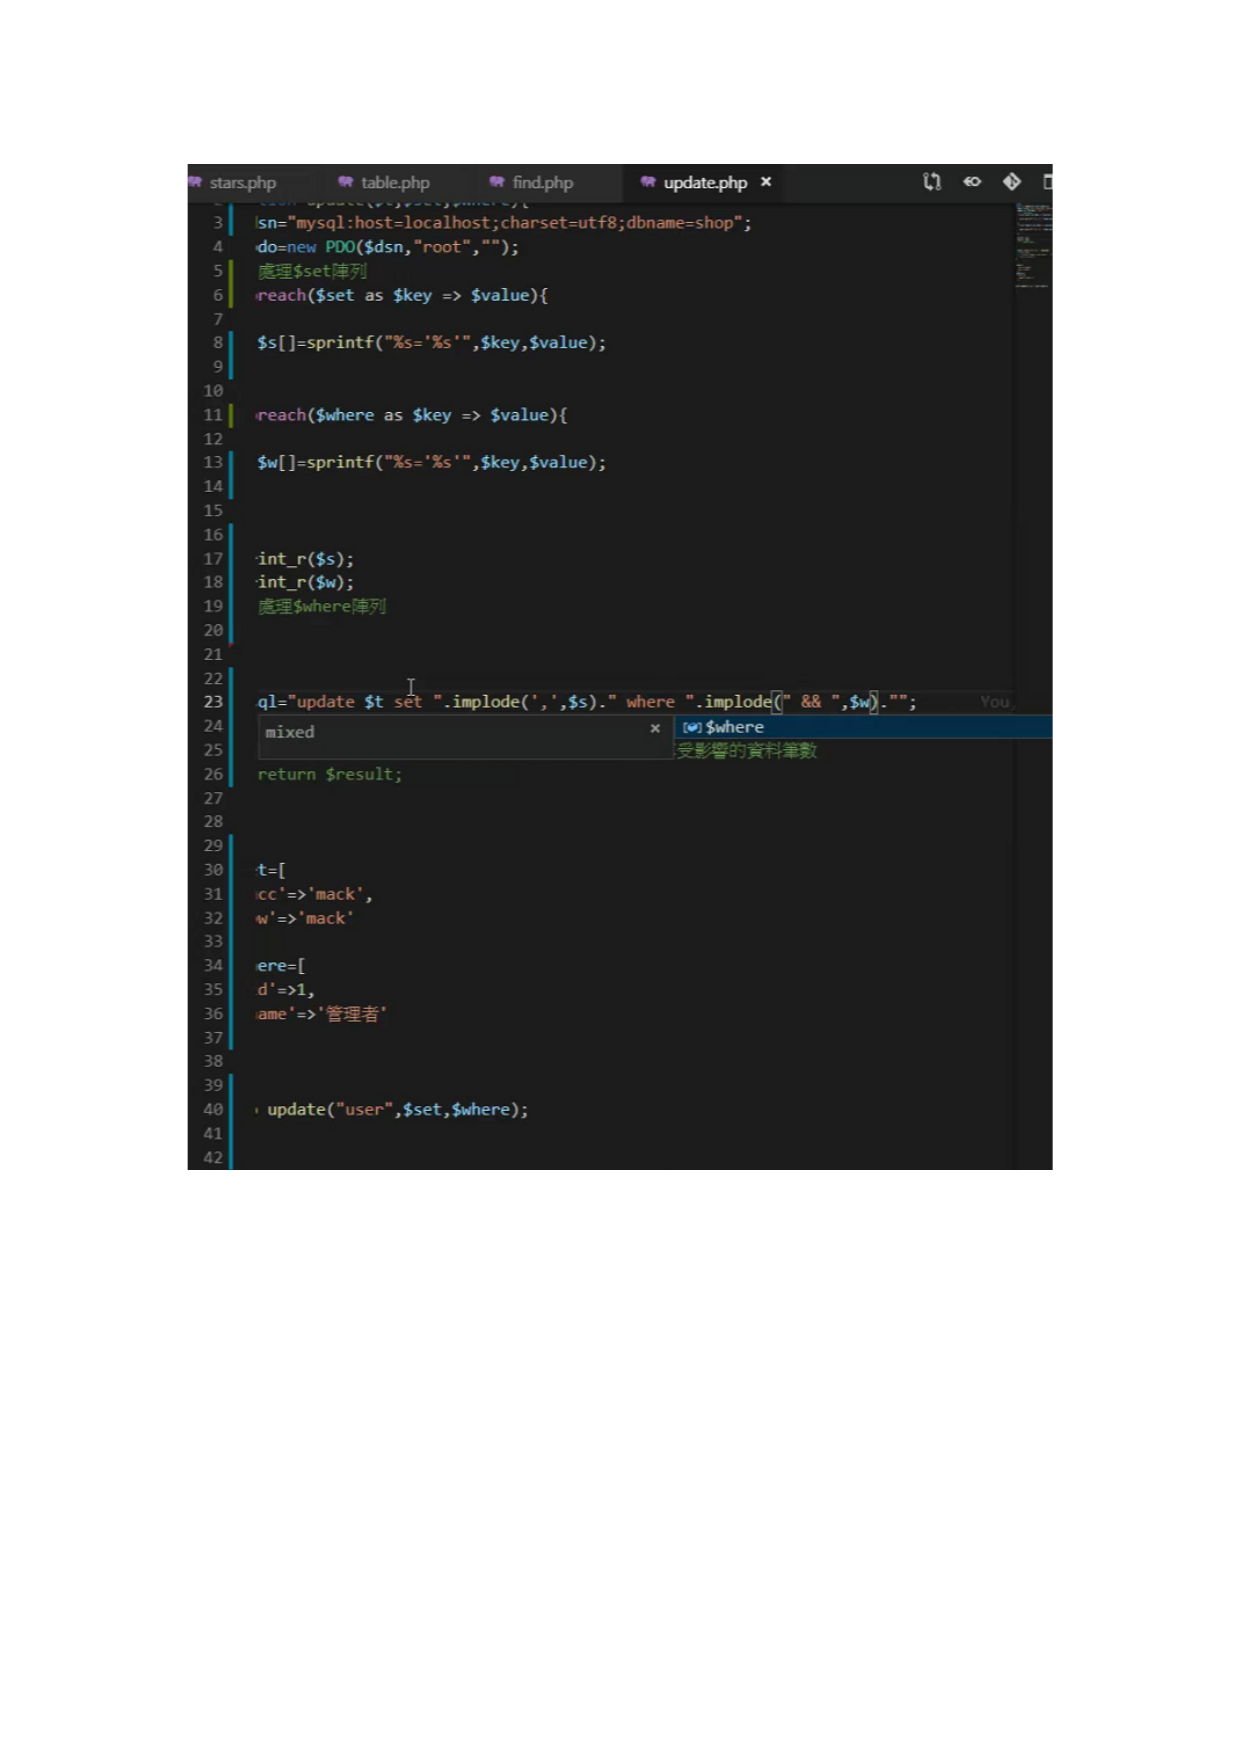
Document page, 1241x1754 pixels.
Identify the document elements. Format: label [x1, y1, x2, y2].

picture [187, 164, 1053, 1170]
